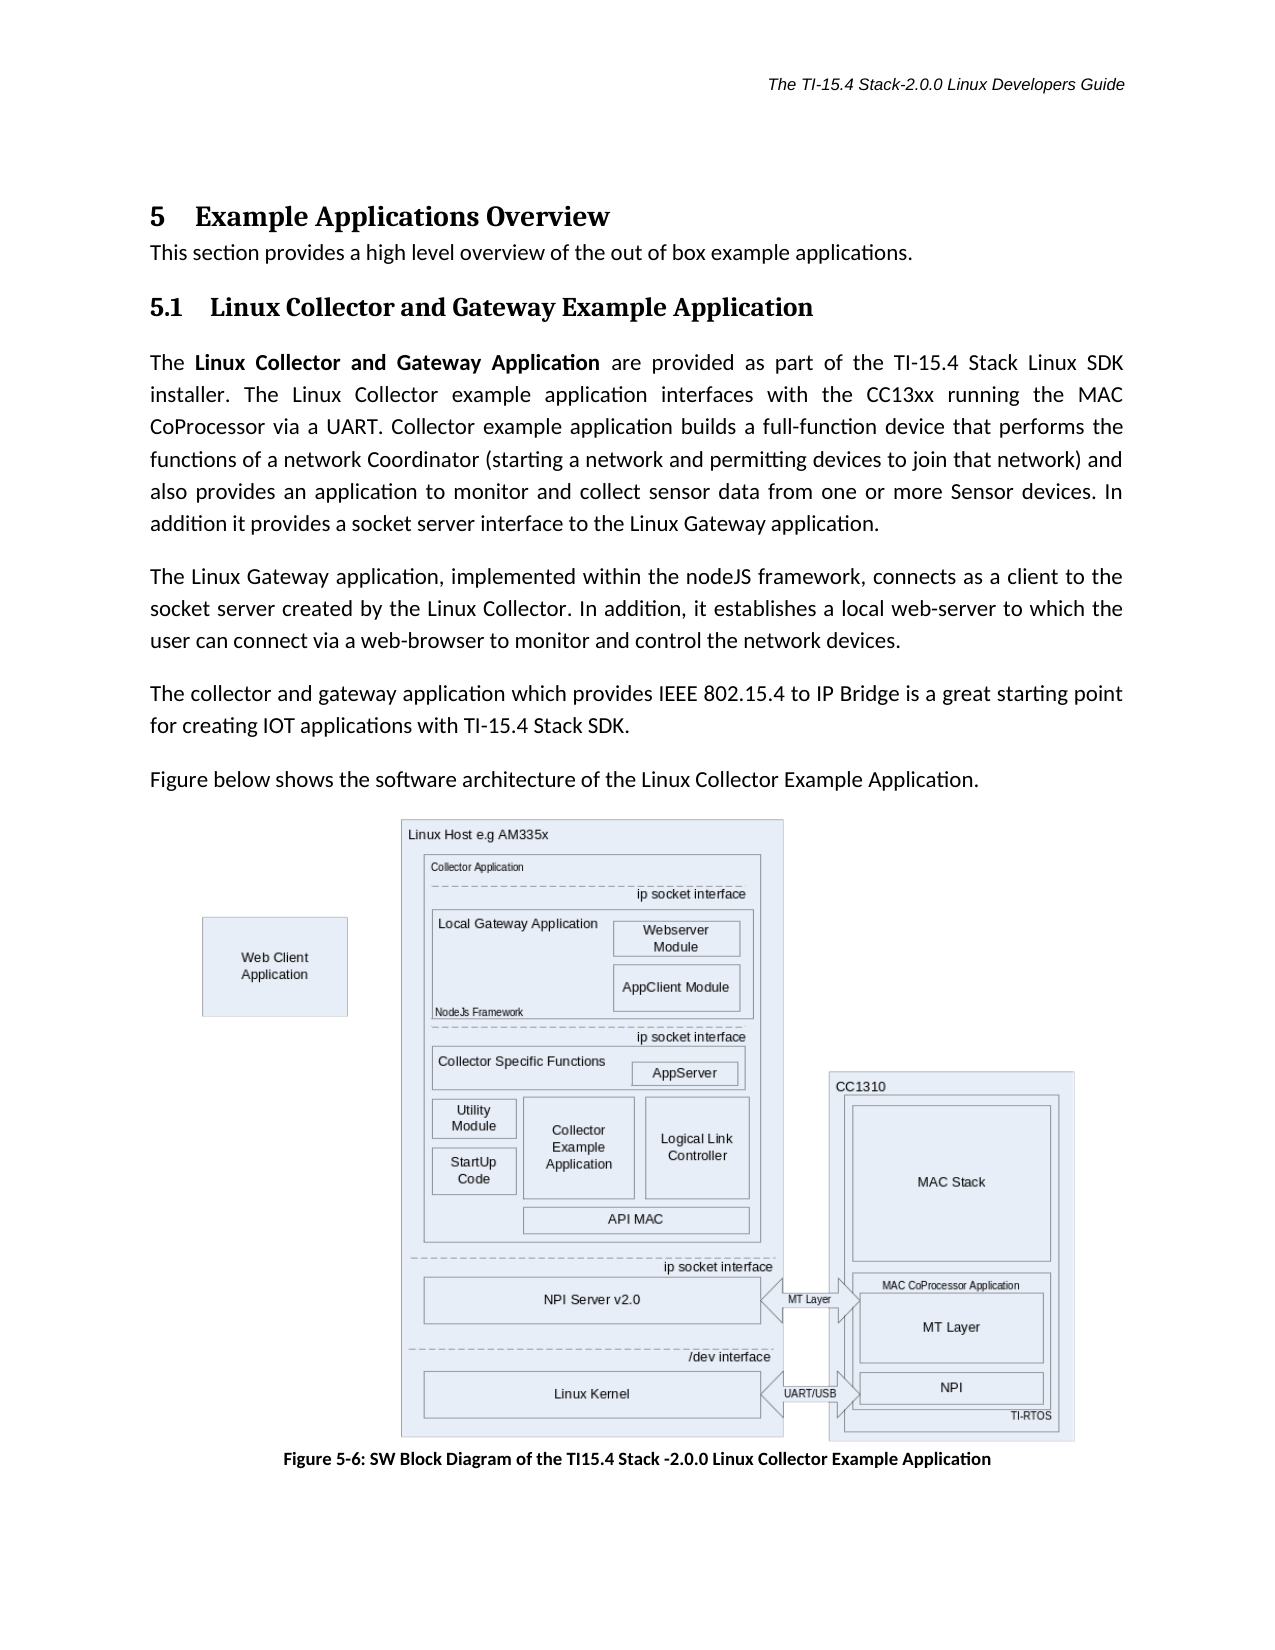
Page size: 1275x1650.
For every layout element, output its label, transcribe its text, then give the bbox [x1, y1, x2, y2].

text This section provides a high level overview of the out of box example applications. [150, 238, 1125, 267]
text The Linux Gateway application, implemented within the nodeJS framework, connects as a client to the socket server created by the Linux Collector. In addition, it establishes a local web-server to which the user can connect via a web-browser to monitor and control the network devices. [150, 562, 1125, 654]
text The collector and gateway application which provides IEEE 802.15.4 to IP Bridge is a great starting point for creating IOT applications with TI-15.4 Stack SDK. [150, 679, 1125, 740]
subtitle Linux Collector and Gateway Example Application [150, 292, 1125, 323]
text Figure below shows the software architecture of the Linux Collector Example Application. [150, 765, 1125, 793]
text The Linux Collector and Gateway Application are provided as part of the TI-15.4 Stack Linux SDK installer. The Linux Collector example application interfaces with the CC13xx running the MAC CoProcessor via a UART. Collector example application builds a full-function device that performs the functions of a network Coordinator (starting a network and permitting devices to join that network) and also provides an application to monitor and collect sensor data from one or more Sensor devices. In addition it provides a socket server interface to the Linux Gateway application. [150, 348, 1125, 537]
subtitle Example Applications Overview [150, 200, 1125, 233]
